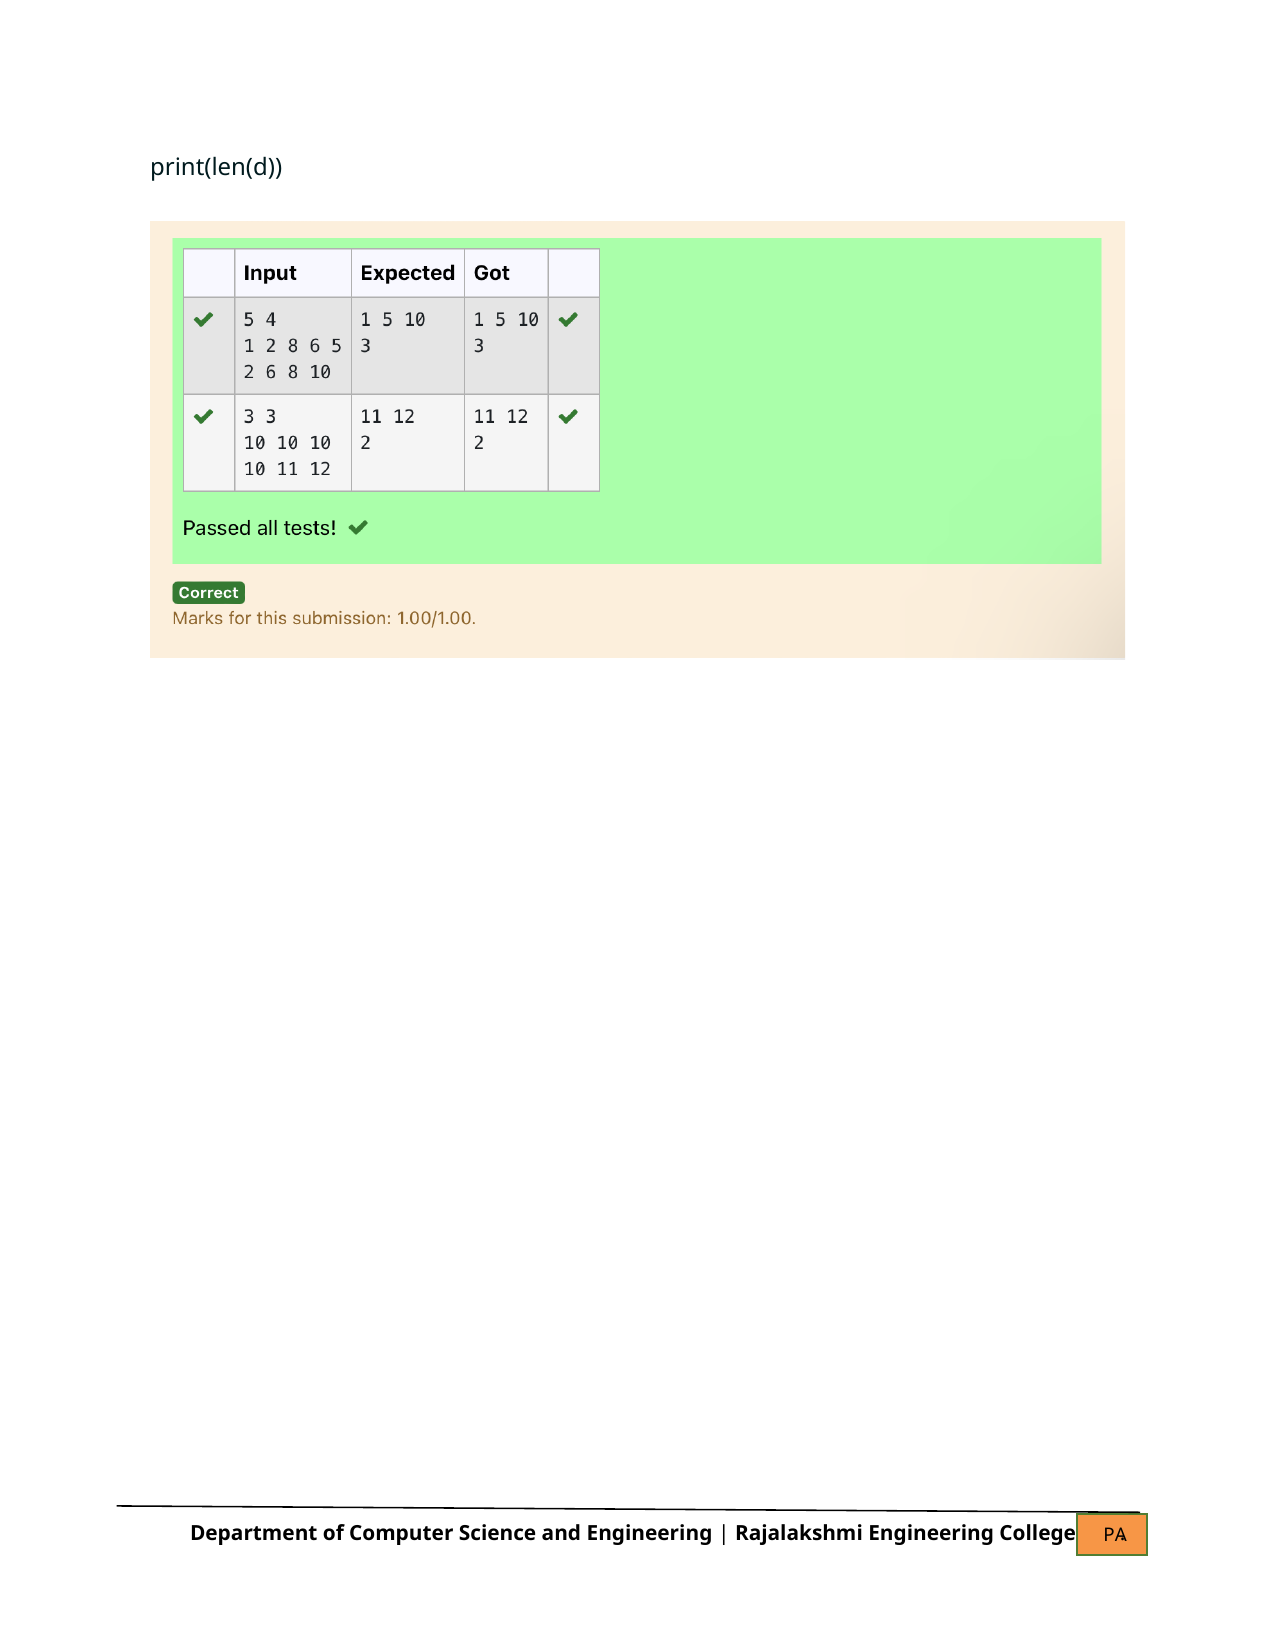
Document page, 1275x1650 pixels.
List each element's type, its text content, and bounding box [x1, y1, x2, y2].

text print(len(d)) [150, 150, 1125, 183]
picture [150, 211, 1125, 660]
